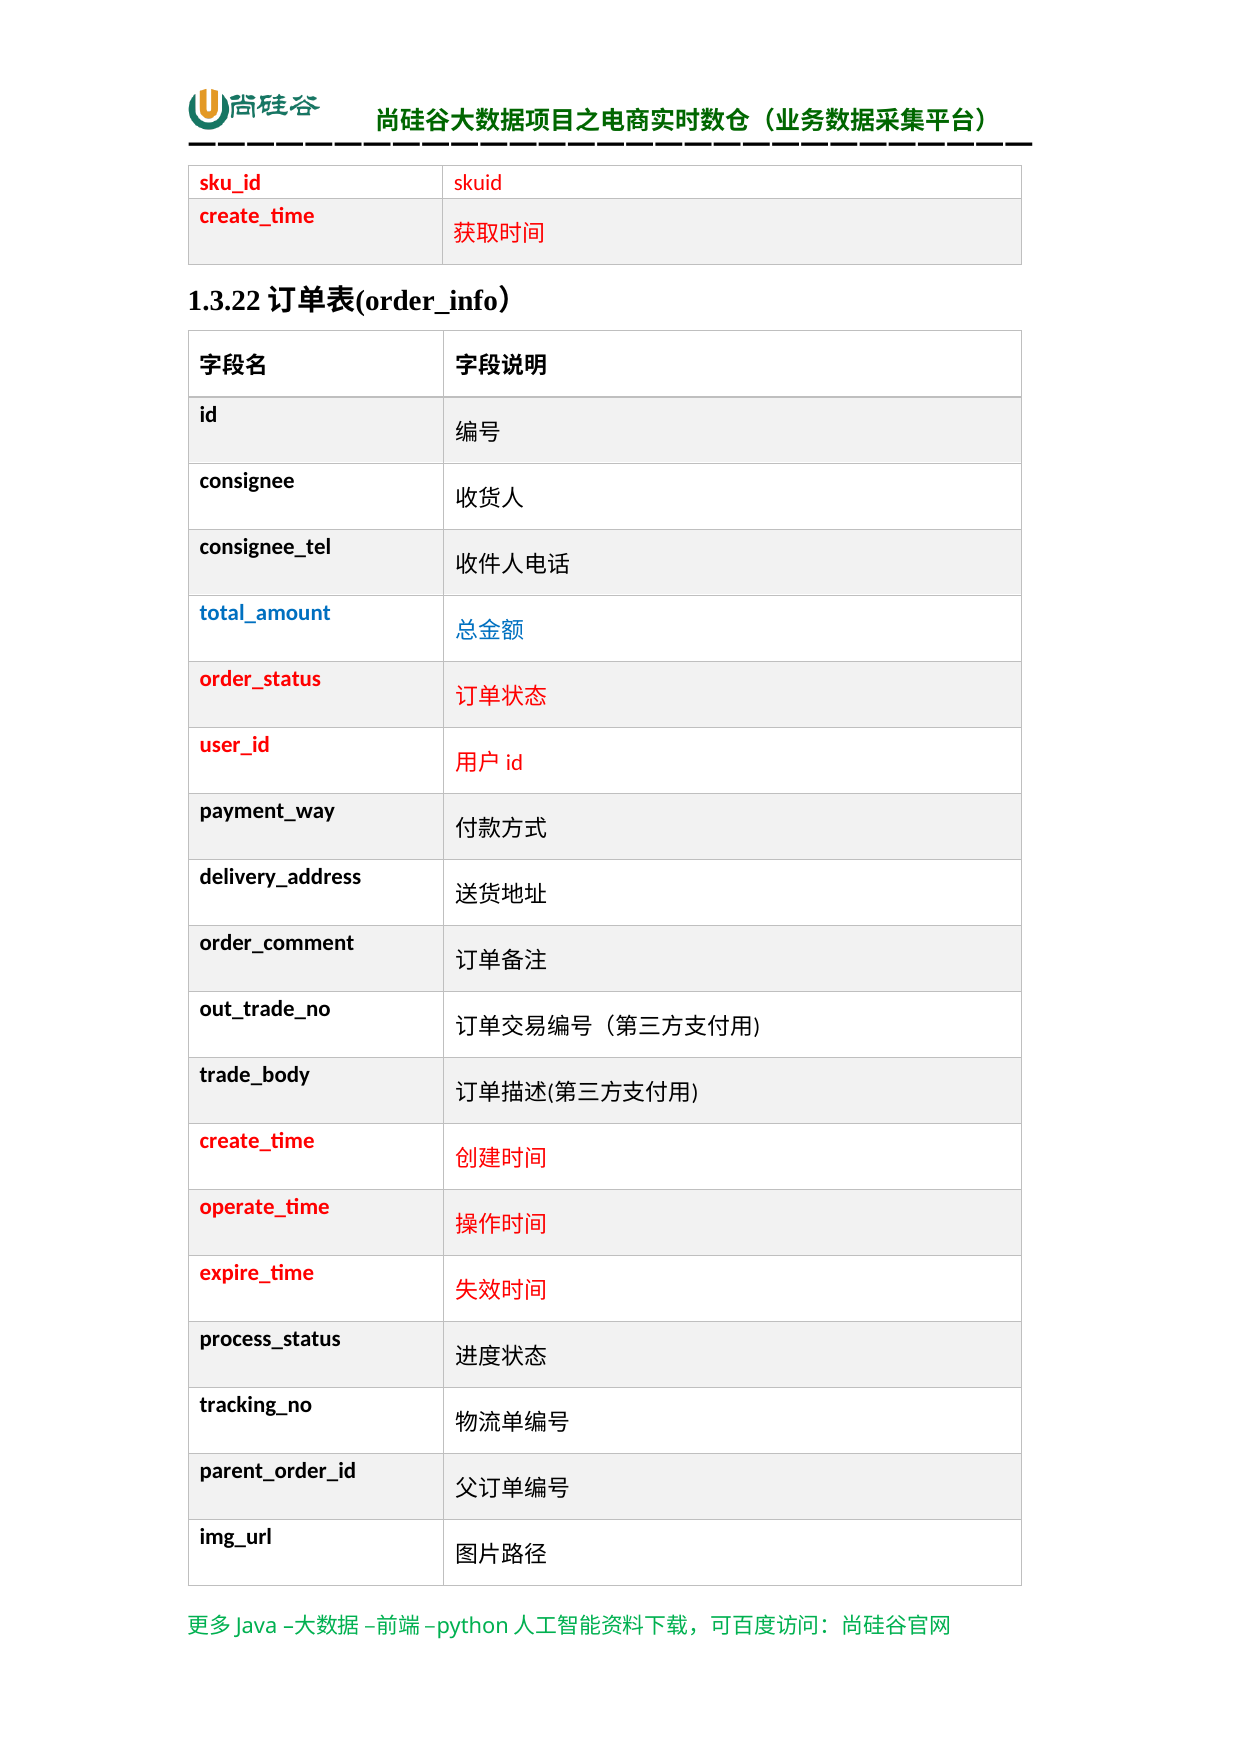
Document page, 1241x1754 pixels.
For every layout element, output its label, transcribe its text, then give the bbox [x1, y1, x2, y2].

table_cell 订单备注 [444, 926, 1021, 991]
table_cell 操作时间 [444, 1190, 1021, 1255]
table_cell process_status [189, 1322, 443, 1387]
table_header 字段名 [189, 331, 443, 396]
table_cell user_id [189, 728, 443, 793]
table_cell consignee_tel [189, 530, 443, 594]
table_cell 编号 [444, 398, 1021, 462]
table_cell sku_id [189, 166, 442, 198]
table_cell skuid [443, 166, 1021, 198]
table_cell 进度状态 [444, 1322, 1021, 1387]
subtitle 1.3.22 订单表(order_info） [187, 265, 1053, 330]
table_cell tracking_no [189, 1388, 443, 1453]
table_cell 物流单编号 [444, 1388, 1021, 1453]
table_cell 订单描述(第三方支付用) [444, 1058, 1021, 1123]
table_cell expire_time [189, 1256, 443, 1321]
table_cell consignee [189, 464, 443, 528]
table_cell 总金额 [444, 596, 1021, 661]
table_cell parent_order_id [189, 1454, 443, 1519]
table_cell 创建时间 [444, 1124, 1021, 1189]
table_cell delivery_address [189, 860, 443, 925]
table_cell 订单交易编号（第三方支付用) [444, 992, 1021, 1057]
table_cell 父订单编号 [444, 1454, 1021, 1519]
table_cell 收货人 [444, 464, 1021, 528]
table_cell order_status [189, 662, 443, 727]
table_cell payment_way [189, 794, 443, 859]
table_cell id [189, 398, 443, 462]
table_header 字段说明 [444, 331, 1021, 396]
table_cell create_time [189, 1124, 443, 1189]
table_cell 获取时间 [443, 199, 1021, 264]
table_cell 失效时间 [444, 1256, 1021, 1321]
picture [187, 88, 320, 130]
table_cell out_trade_no [189, 992, 443, 1057]
table_cell operate_time [189, 1190, 443, 1255]
table_cell 送货地址 [444, 860, 1021, 925]
table_cell order_comment [189, 926, 443, 991]
table_cell trade_body [189, 1058, 443, 1123]
table_cell img_url [189, 1520, 443, 1585]
table_cell 图片路径 [444, 1520, 1021, 1585]
table_cell create_time [189, 199, 442, 264]
table_cell 订单状态 [444, 662, 1021, 727]
table_cell total_amount [189, 596, 443, 661]
table_cell 收件人电话 [444, 530, 1021, 594]
table_cell 付款方式 [444, 794, 1021, 859]
table_cell 用户id [444, 728, 1021, 793]
